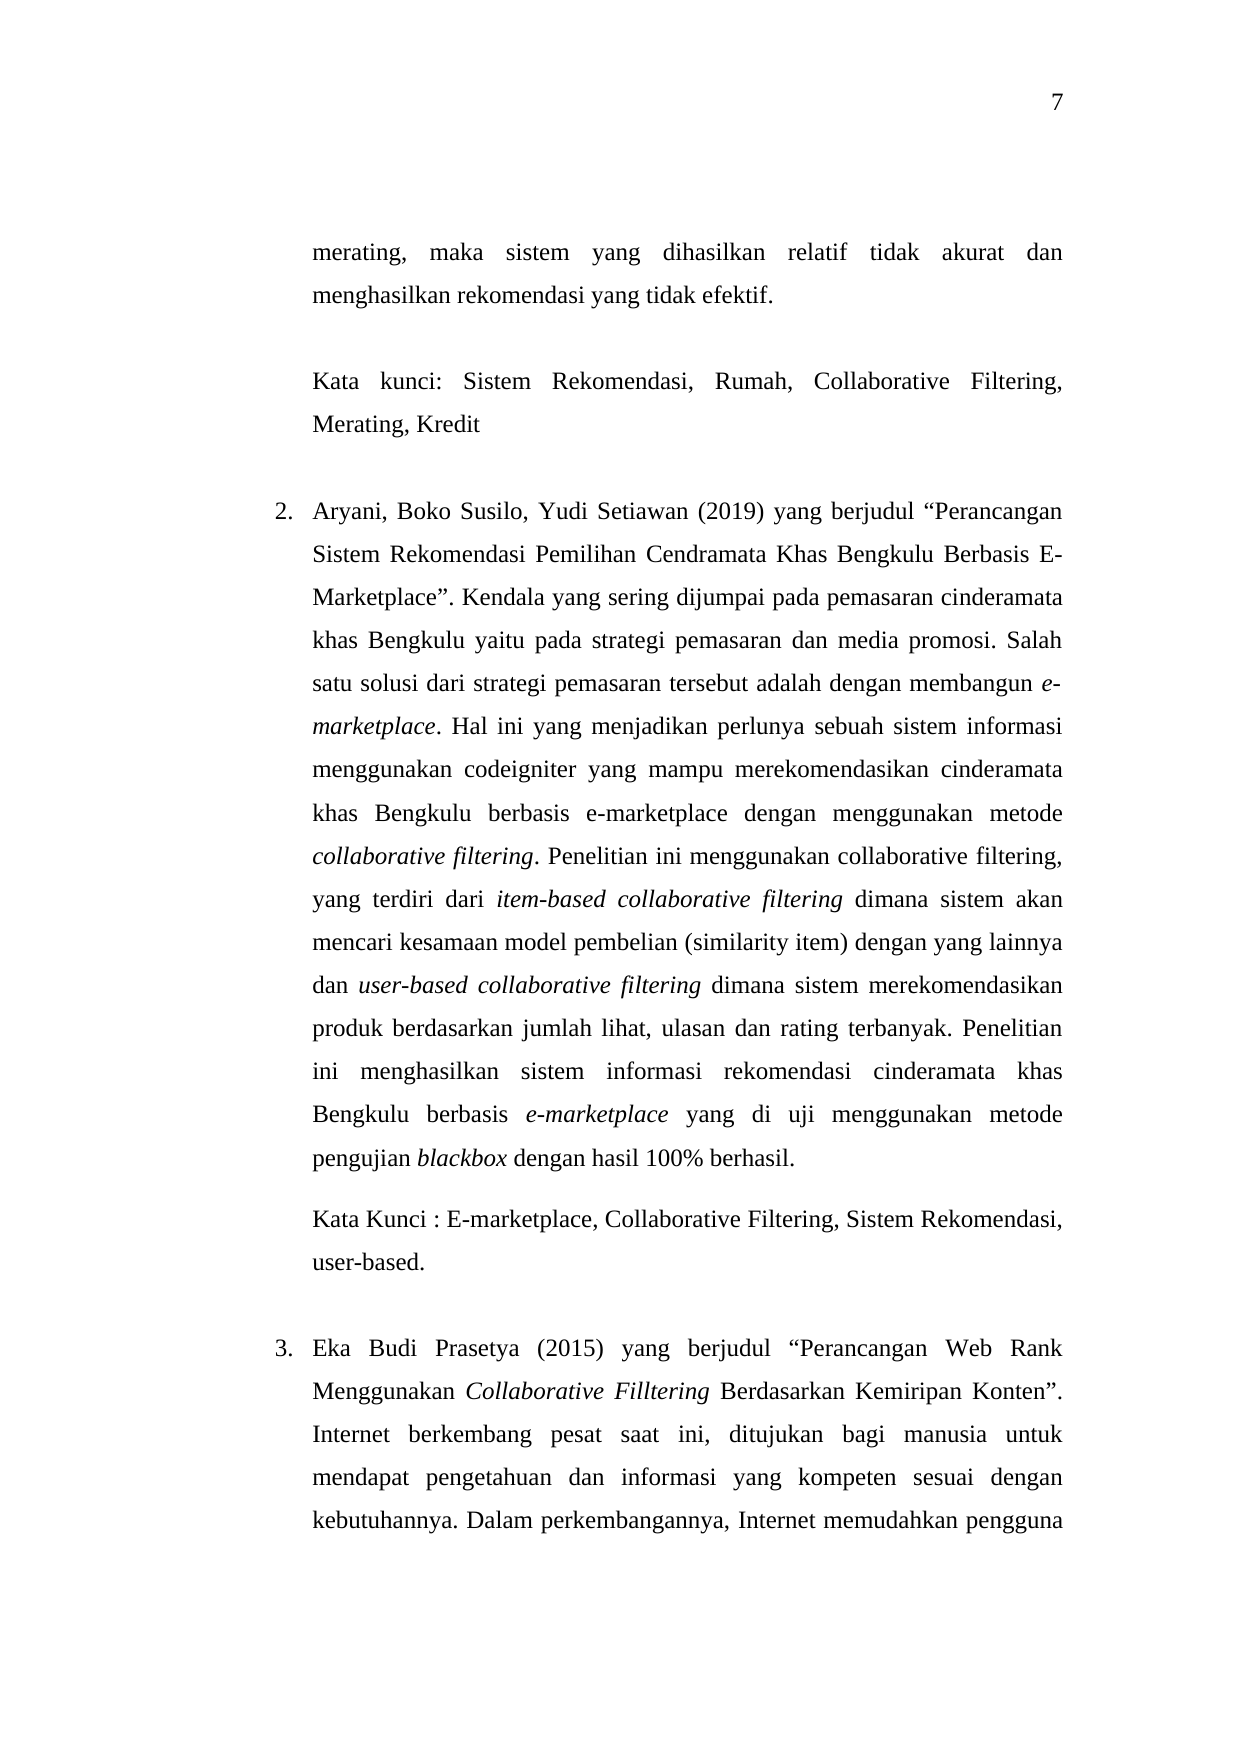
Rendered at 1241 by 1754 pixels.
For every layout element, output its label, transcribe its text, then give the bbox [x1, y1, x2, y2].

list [274, 1333, 1063, 1534]
list Kata Kunci : E-marketplace, Collaborative Filtering, Sistem Rekomendasi, user-based. [312, 1204, 1063, 1276]
list Aryani, Boko Susilo, Yudi Setiawan (2019) yang berjudul “Perancangan Sistem Rekomendasi Pemilihan Cendramata Khas Bengkulu Berbasis E-Marketplace”. Kendala yang sering dijumpai pada pemasaran cinderamata khas Bengkulu yaitu pada strategi pemasaran dan media promosi. Salah satu solusi dari strategi pemasaran tersebut adalah dengan membangun e-marketplace. Hal ini yang menjadikan perlunya sebuah sistem informasi menggunakan codeigniter yang mampu merekomendasikan cinderamata khas Bengkulu berbasis e-marketplace dengan menggunakan metode collaborative filtering. Penelitian ini menggunakan collaborative filtering, yang terdiri dari item-based collaborative filtering dimana sistem akan mencari kesamaan model pembelian (similarity item) dengan yang lainnya dan user-based collaborative filtering dimana sistem merekomendasikan produk berdasarkan jumlah lihat, ulasan dan rating terbanyak. Penelitian ini menghasilkan sistem informasi rekomendasi cinderamata khas Bengkulu berbasis e-marketplace yang di uji menggunakan metode pengujian blackbox dengan hasil 100% berhasil. [274, 496, 1063, 1171]
list Kata kunci: Sistem Rekomendasi, Rumah, Collaborative Filtering, Merating, Kredit [312, 366, 1063, 438]
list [274, 237, 1063, 309]
